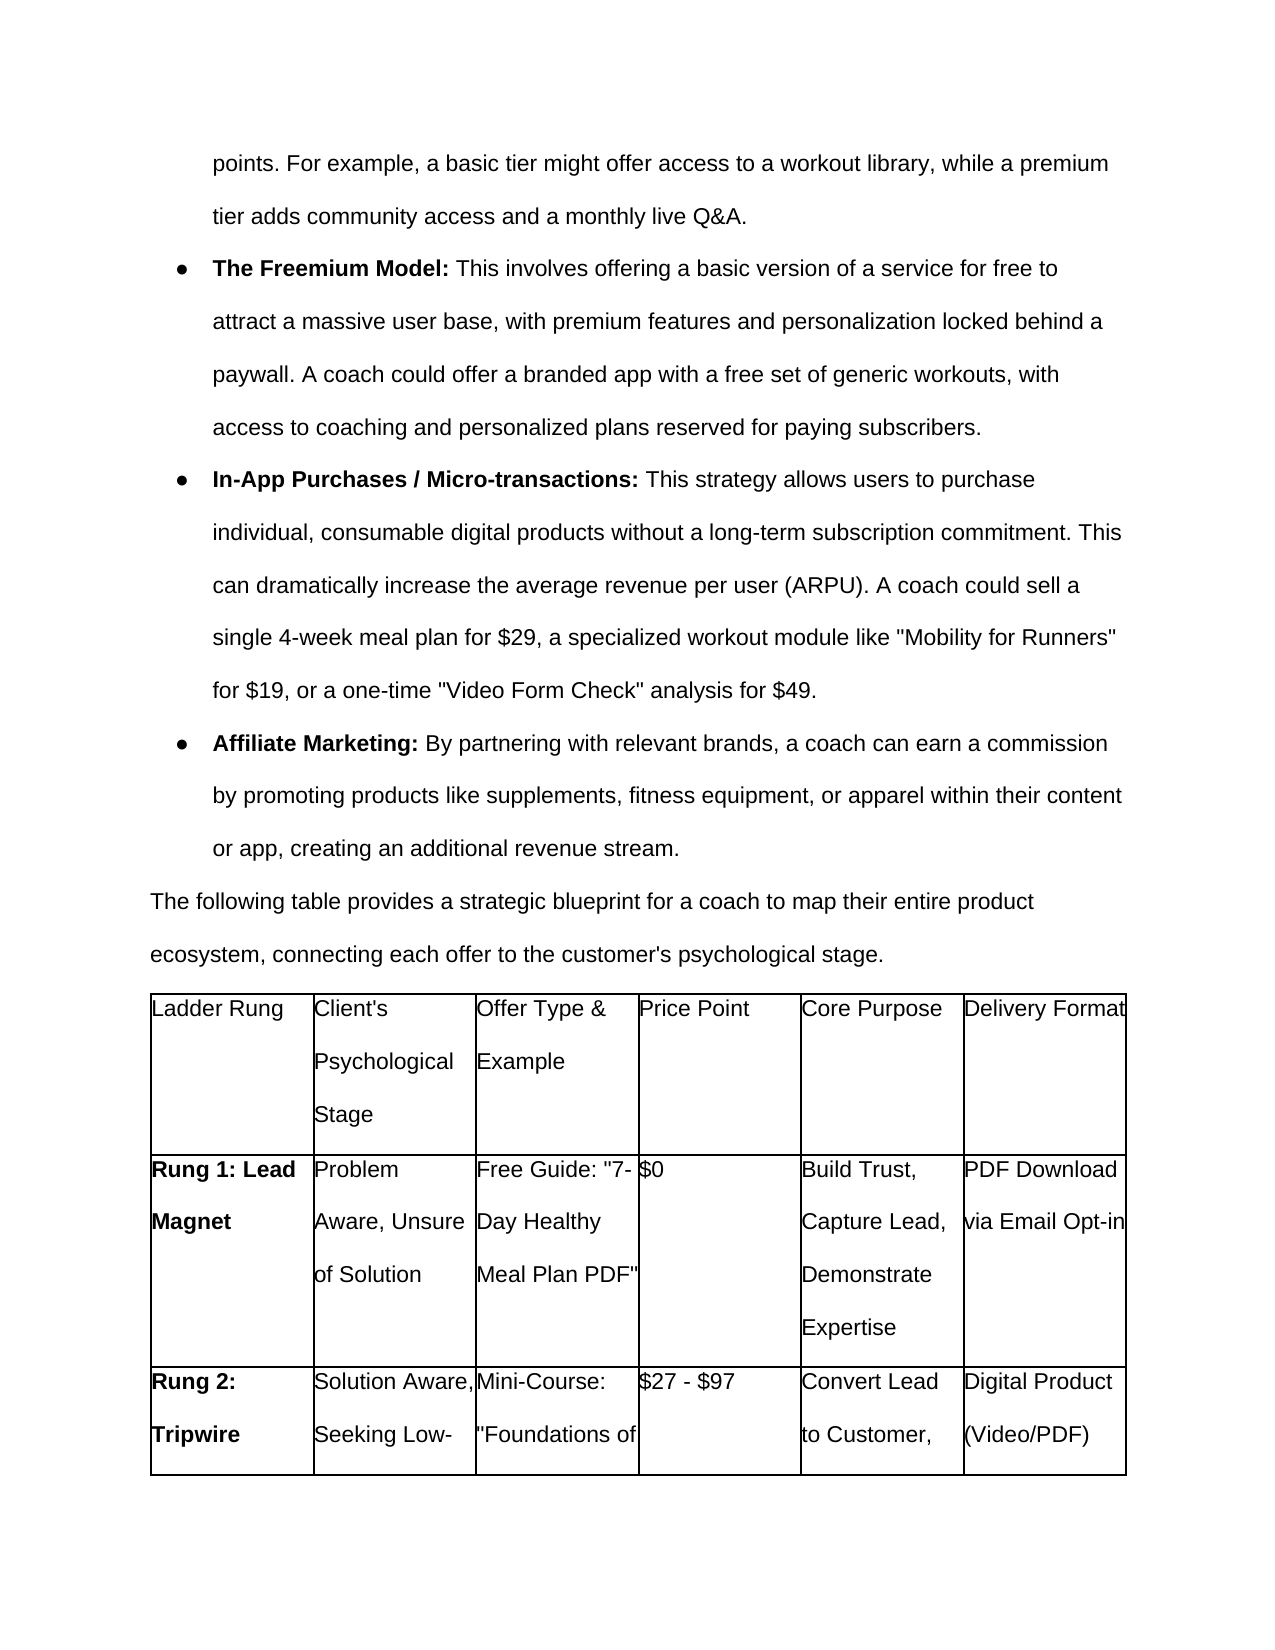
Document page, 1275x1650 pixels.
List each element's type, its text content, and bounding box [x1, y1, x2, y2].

list In-App Purchases / Micro-transactions: This strategy allows users to purchase individual, consumable digital products without a long-term subscription commitment. This can dramatically increase the average revenue per user (ARPU). A coach could sell a single 4-week meal plan for $29, a specialized workout module like "Mobility for Runners" for $19, or a one-time "Video Form Check" analysis for $49. [175, 466, 1125, 703]
table_cell Rung 2: Tripwire [152, 1368, 313, 1474]
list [175, 150, 1125, 229]
list Affiliate Marketing: By partnering with relevant brands, a coach can earn a commission by promoting products like supplements, fitness equipment, or apparel within their content or app, creating an additional revenue stream. [175, 730, 1125, 862]
text The following table provides a strategic blueprint for a coach to map their entire product ecosystem, connecting each offer to the customer's psychological stage. [150, 888, 1125, 967]
table_header Core Purpose [802, 995, 963, 1153]
table_header Price Point [640, 995, 800, 1153]
table_header Delivery Format [965, 995, 1125, 1153]
table_header Ladder Rung [152, 995, 313, 1153]
table_cell Mini-Course: "Foundations of Fat Loss" [477, 1368, 638, 1474]
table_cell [802, 1368, 963, 1474]
table_cell $27 - $97 [640, 1368, 800, 1474]
table_cell Rung 1: Lead Magnet [152, 1156, 313, 1366]
table_header Client's Psychological Stage [315, 995, 475, 1153]
table_cell Build Trust, Capture Lead, Demonstrate Expertise [802, 1156, 963, 1366]
list The Freemium Model: This involves offering a basic version of a service for free to attract a massive user base, with premium features and personalization locked behind a paywall. A coach could offer a branded app with a free set of generic workouts, with access to coaching and personalized plans reserved for paying subscribers. [175, 255, 1125, 440]
table_cell PDF Download via Email Opt-in [965, 1156, 1125, 1366]
table_cell $0 [640, 1156, 800, 1366]
table_cell Solution Aware, Seeking Low-Risk Entry [315, 1368, 475, 1474]
table_cell Digital Product (Video/PDF) [965, 1368, 1125, 1474]
table_cell Free Guide: "7-Day Healthy Meal Plan PDF" [477, 1156, 638, 1366]
table_header Offer Type & Example [477, 995, 638, 1153]
table_cell Problem Aware, Unsure of Solution [315, 1156, 475, 1366]
